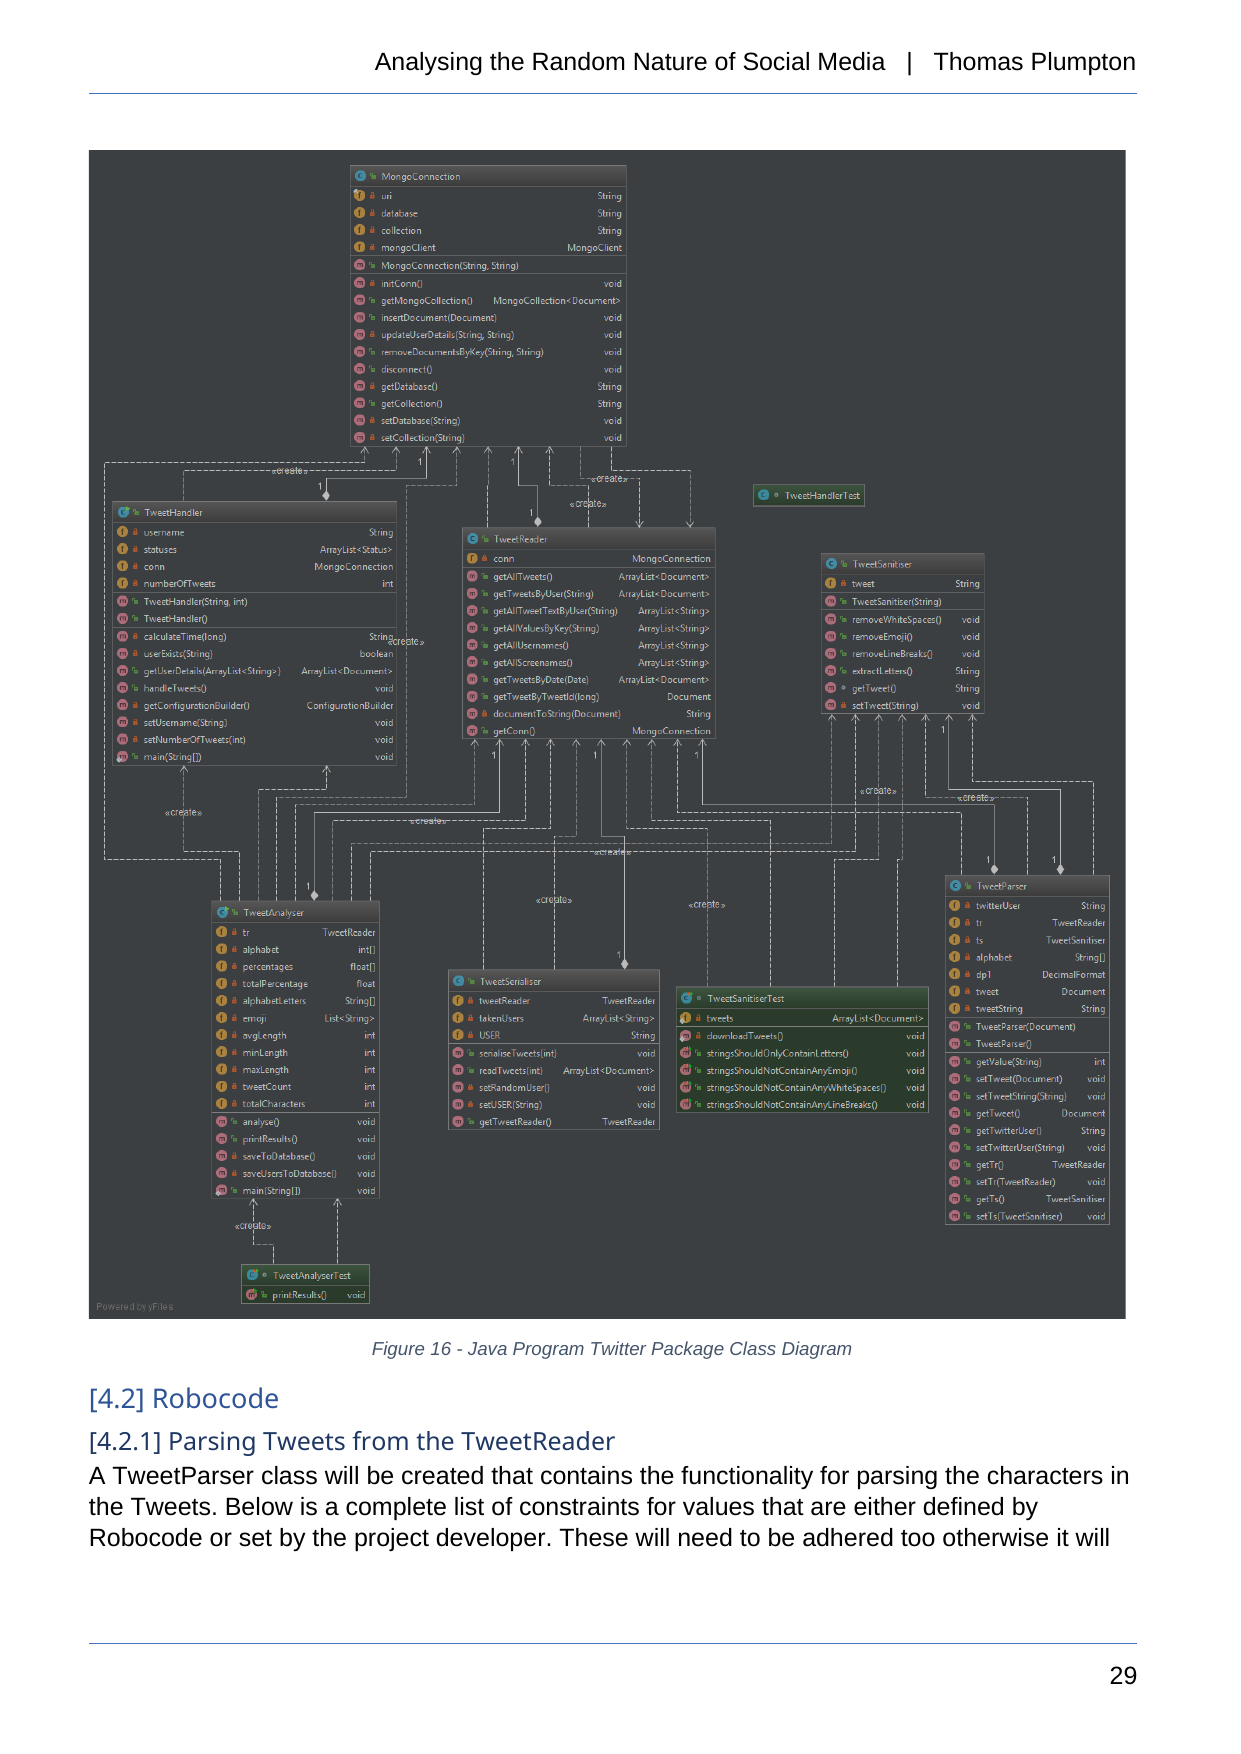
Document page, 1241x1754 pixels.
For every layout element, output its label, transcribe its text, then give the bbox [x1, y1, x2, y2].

picture [88, 150, 1126, 1319]
text Figure 16 - Java Program Twitter Package Class Diagram [89, 1338, 1137, 1359]
subtitle [4.2.1] Parsing Tweets from the TweetReader [89, 1424, 1137, 1458]
subtitle [4.2] Robocode [89, 1380, 1137, 1417]
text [89, 1461, 1137, 1552]
